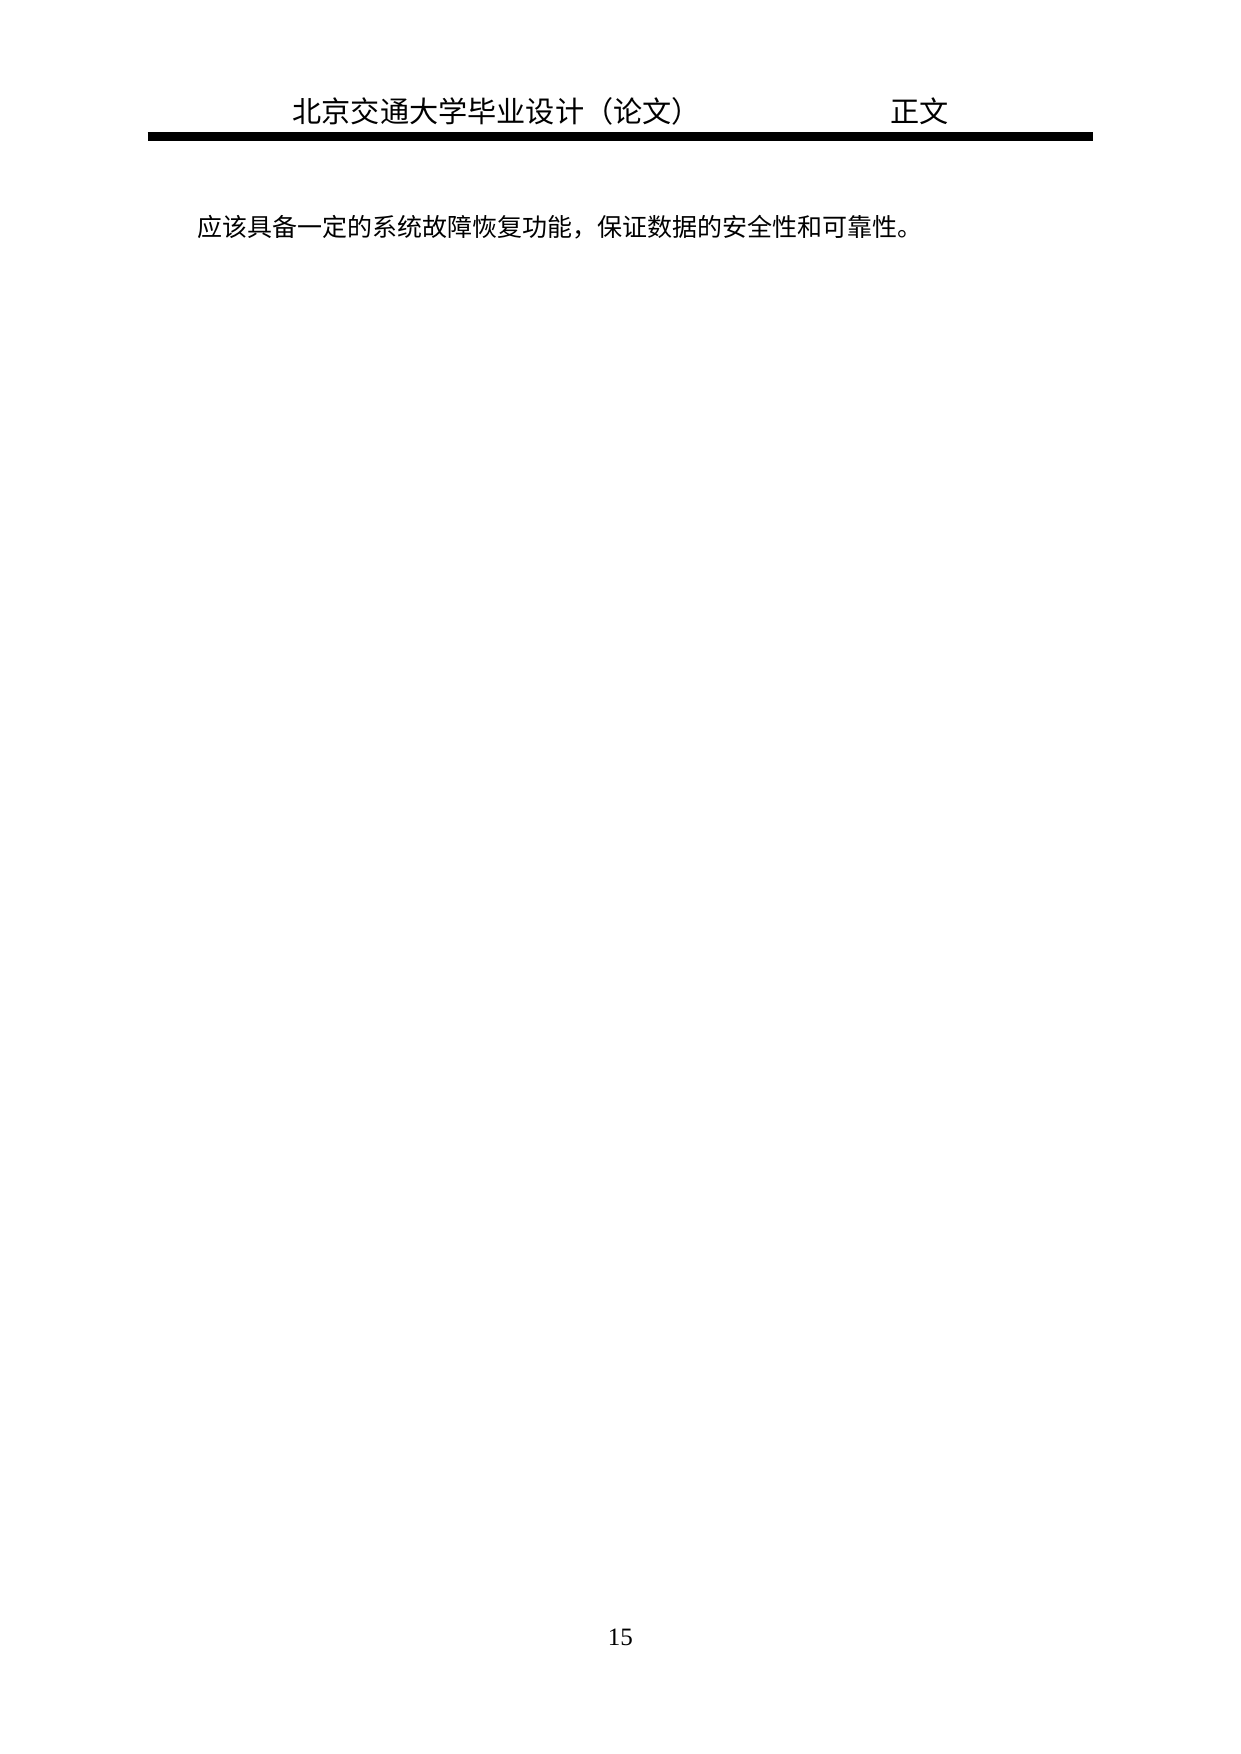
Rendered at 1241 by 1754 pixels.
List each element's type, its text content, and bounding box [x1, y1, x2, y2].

text 应该具备一定的系统故障恢复功能，保证数据的安全性和可靠性。 [148, 193, 1092, 258]
